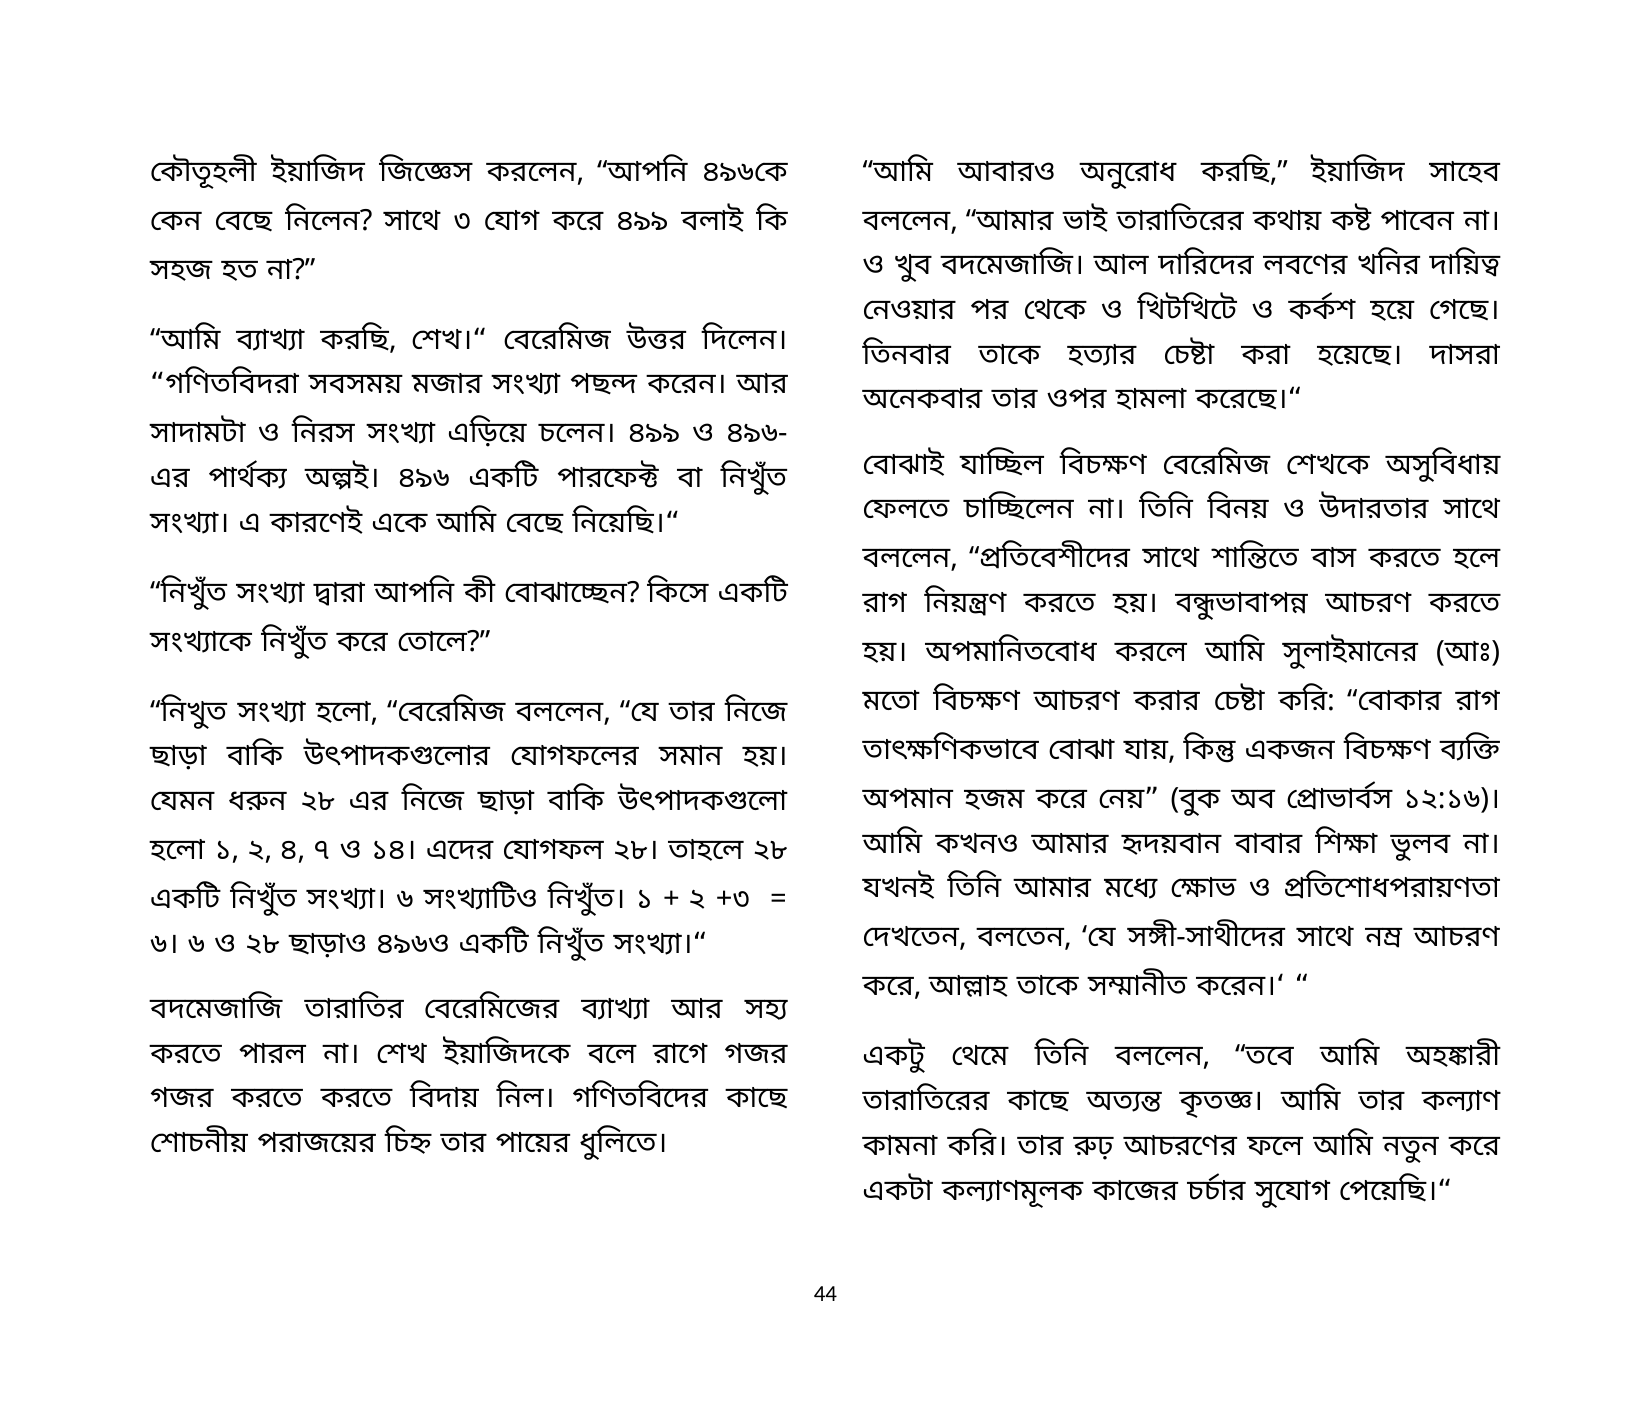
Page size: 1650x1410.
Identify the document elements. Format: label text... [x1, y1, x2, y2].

text একটু থেমে তিনি বললেন, “তবে আমি অহঙ্কারী তারাতিরের কাছে অত্যন্ত কৃতজ্ঞ। আমি তার কল্যাণ কামনা করি। তার রুঢ় আচরণের ফলে আমি নতুন করে একটা কল্যাণমূলক কাজের চর্চার সুযোগ পেয়েছি।“ [862, 1035, 1500, 1212]
text “আমি ব্যাখ্যা করছি, শেখ।“ বেরেমিজ উত্তর দিলেন। “গণিতবিদরা সবসময় মজার সংখ্যা পছন্দ করেন। আর সাদামটা ও নিরস সংখ্যা এড়িয়ে চলেন। ৪৯৯ ও ৪৯৬-এর পার্থক্য অল্পই। ৪৯৬ একটি পারফেক্ট বা নিখুঁত সংখ্যা। এ কারণেই একে আমি বেছে নিয়েছি।“ [150, 318, 787, 544]
text “নিখুঁত সংখ্যা দ্বারা আপনি কী বোঝাচ্ছেন? কিসে একটি সংখ্যাকে নিখুঁত করে তোলে?” [150, 571, 787, 663]
text “আমি আবারও অনুরোধ করছি,” ইয়াজিদ সাহেব বললেন, “আমার ভাই তারাতিরের কথায় কষ্ট পাবেন না। ও খুব বদমেজাজি। আল দারিদের লবণের খনির দায়িত্ব নেওয়ার পর থেকে ও খিটখিটে ও কর্কশ হয়ে গেছে। তিনবার তাকে হত্যার চেষ্টা করা হয়েছে। দাসরা অনেকবার তার ওপর হামলা করেছে।“ [862, 150, 1500, 421]
text “নিখুত সংখ্যা হলো, “বেরেমিজ বললেন, “যে তার নিজে ছাড়া বাকি উৎপাদকগুলোর যোগফলের সমান হয়। যেমন ধরুন ২৮ এর নিজে ছাড়া বাকি উৎপাদকগুলো হলো ১, ২, ৪, ৭ ও ১৪। এদের যোগফল ২৮। তাহলে ২৮ একটি নিখুঁত সংখ্যা। ৬ সংখ্যাটিও নিখুঁত। ১ + ২ +৩ = ৬। ৬ ও ২৮ ছাড়াও ৪৯৬ও একটি নিখুঁত সংখ্যা।“ [150, 690, 787, 965]
text বদমেজাজি তারাতির বেরেমিজের ব্যাখ্যা আর সহ্য করতে পারল না। শেখ ইয়াজিদকে বলে রাগে গজর গজর করতে করতে বিদায় নিল। গণিতবিদের কাছে শোচনীয় পরাজয়ের চিহ্ন তার পায়ের ধুলিতে। [150, 992, 787, 1164]
text বোঝাই যাচ্ছিল বিচক্ষণ বেরেমিজ শেখকে অসুবিধায় ফেলতে চাচ্ছিলেন না। তিনি বিনয় ও উদারতার সাথে বললেন, “প্রতিবেশীদের সাথে শান্তিতে বাস করতে হলে রাগ নিয়ন্ত্রণ করতে হয়। বন্ধুভাবাপন্ন আচরণ করতে হয়। অপমানিতবোধ করলে আমি সুলাইমানের (আঃ) মতো বিচক্ষণ আচরণ করার চেষ্টা করি: “বোকার রাগ তাৎক্ষণিকভাবে বোঝা যায়, কিন্তু একজন বিচক্ষণ ব্যক্তি অপমান হজম করে নেয়” (বুক অব প্রোভার্বস ১২:১৬)। আমি কখনও আমার হৃদয়বান বাবার শিক্ষা ভুলব না। যখনই তিনি আমার মধ্যে ক্ষোভ ও প্রতিশোধপরায়ণতা দেখতেন, বলতেন, ‘যে সঙ্গী-সাথীদের সাথে নম্র আচরণ করে, আল্লাহ তাকে সম্মানীত করেন।‘ “ [862, 447, 1500, 1007]
text কৌতূহলী ইয়াজিদ জিজ্ঞেস করলেন, “আপনি ৪৯৬কে কেন বেছে নিলেন? সাথে ৩ যোগ করে ৪৯৯ বলাই কি সহজ হত না?” [150, 150, 787, 291]
